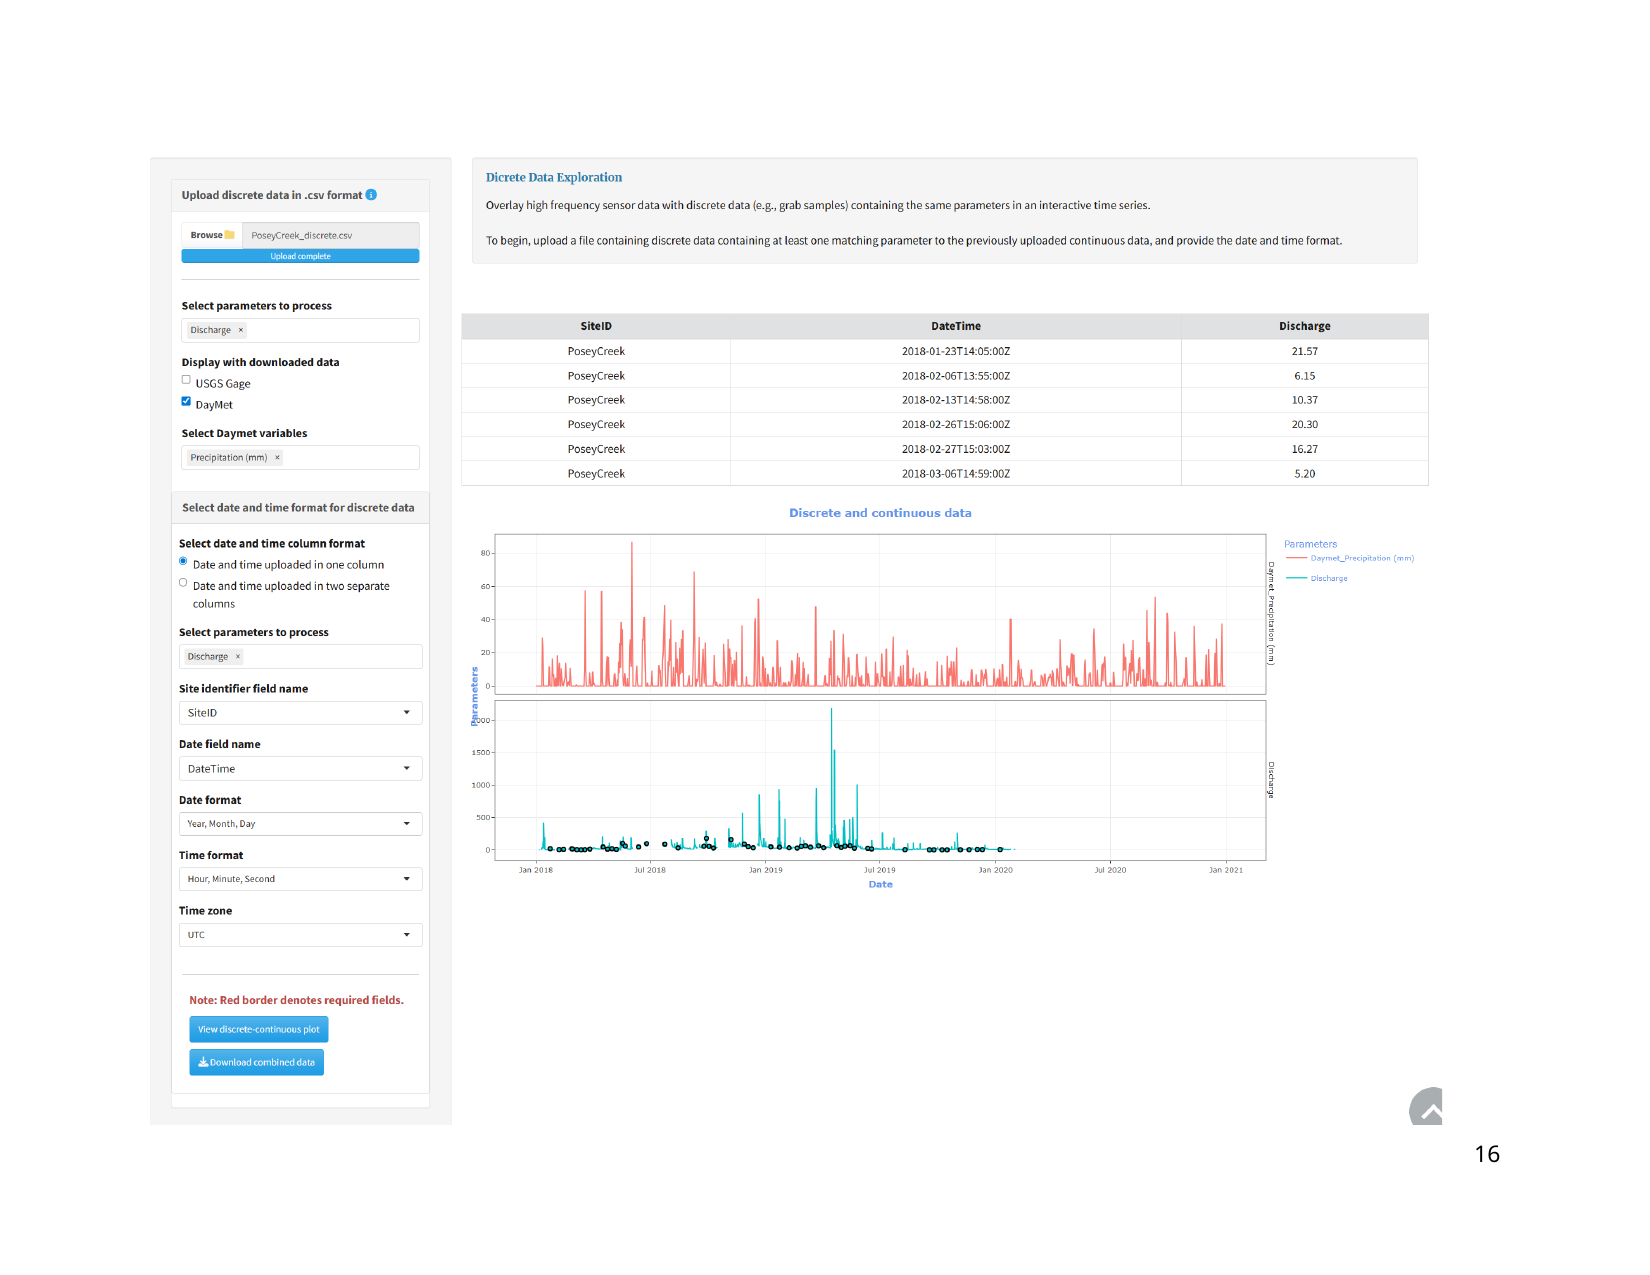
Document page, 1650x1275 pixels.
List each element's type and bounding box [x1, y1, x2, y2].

picture [150, 150, 1443, 1125]
